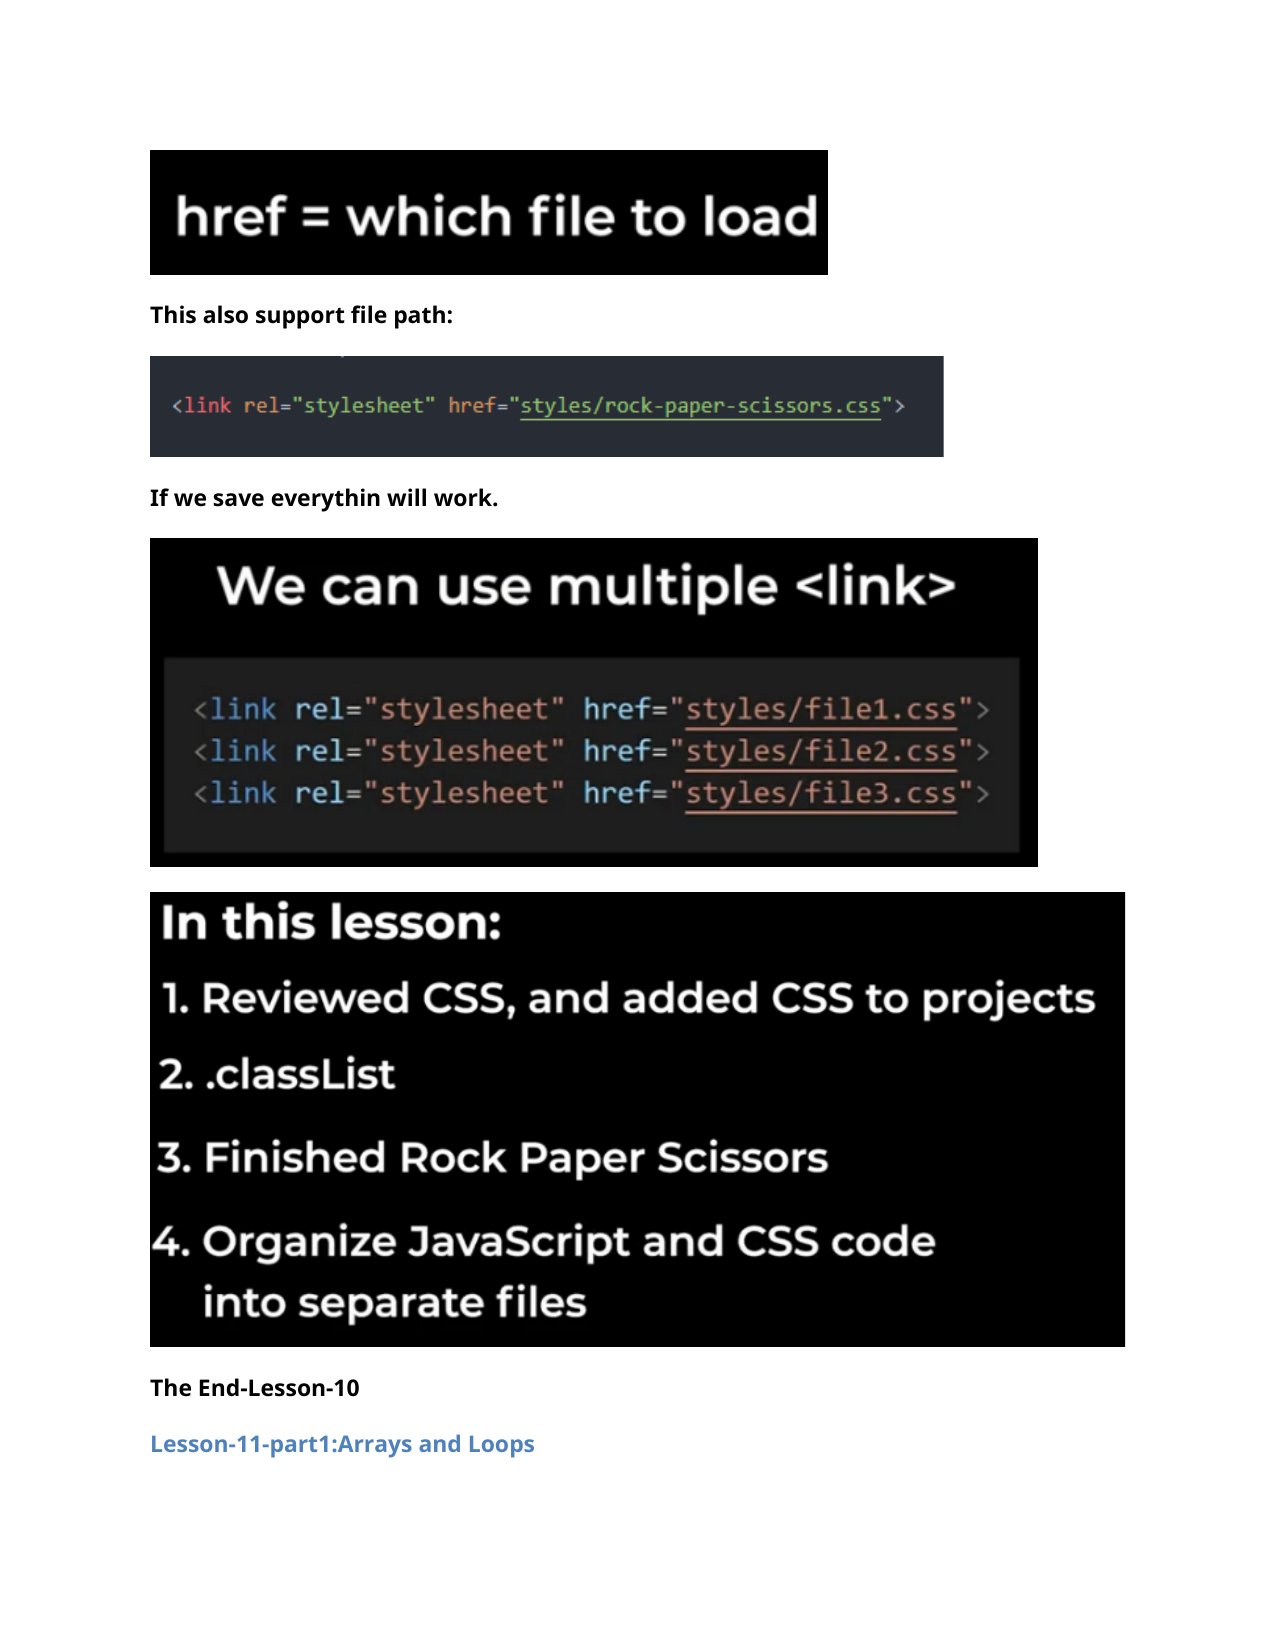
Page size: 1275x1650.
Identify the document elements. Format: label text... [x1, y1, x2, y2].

text If we save everythin will work. [150, 482, 1125, 513]
picture [150, 538, 1038, 867]
picture [150, 356, 944, 457]
picture [150, 892, 1125, 1347]
text Lesson-11-part1:Arrays and Loops [150, 1428, 1125, 1459]
text This also support file path: [150, 299, 1125, 331]
picture [150, 150, 828, 275]
text The End-Lesson-10 [150, 1372, 1125, 1403]
